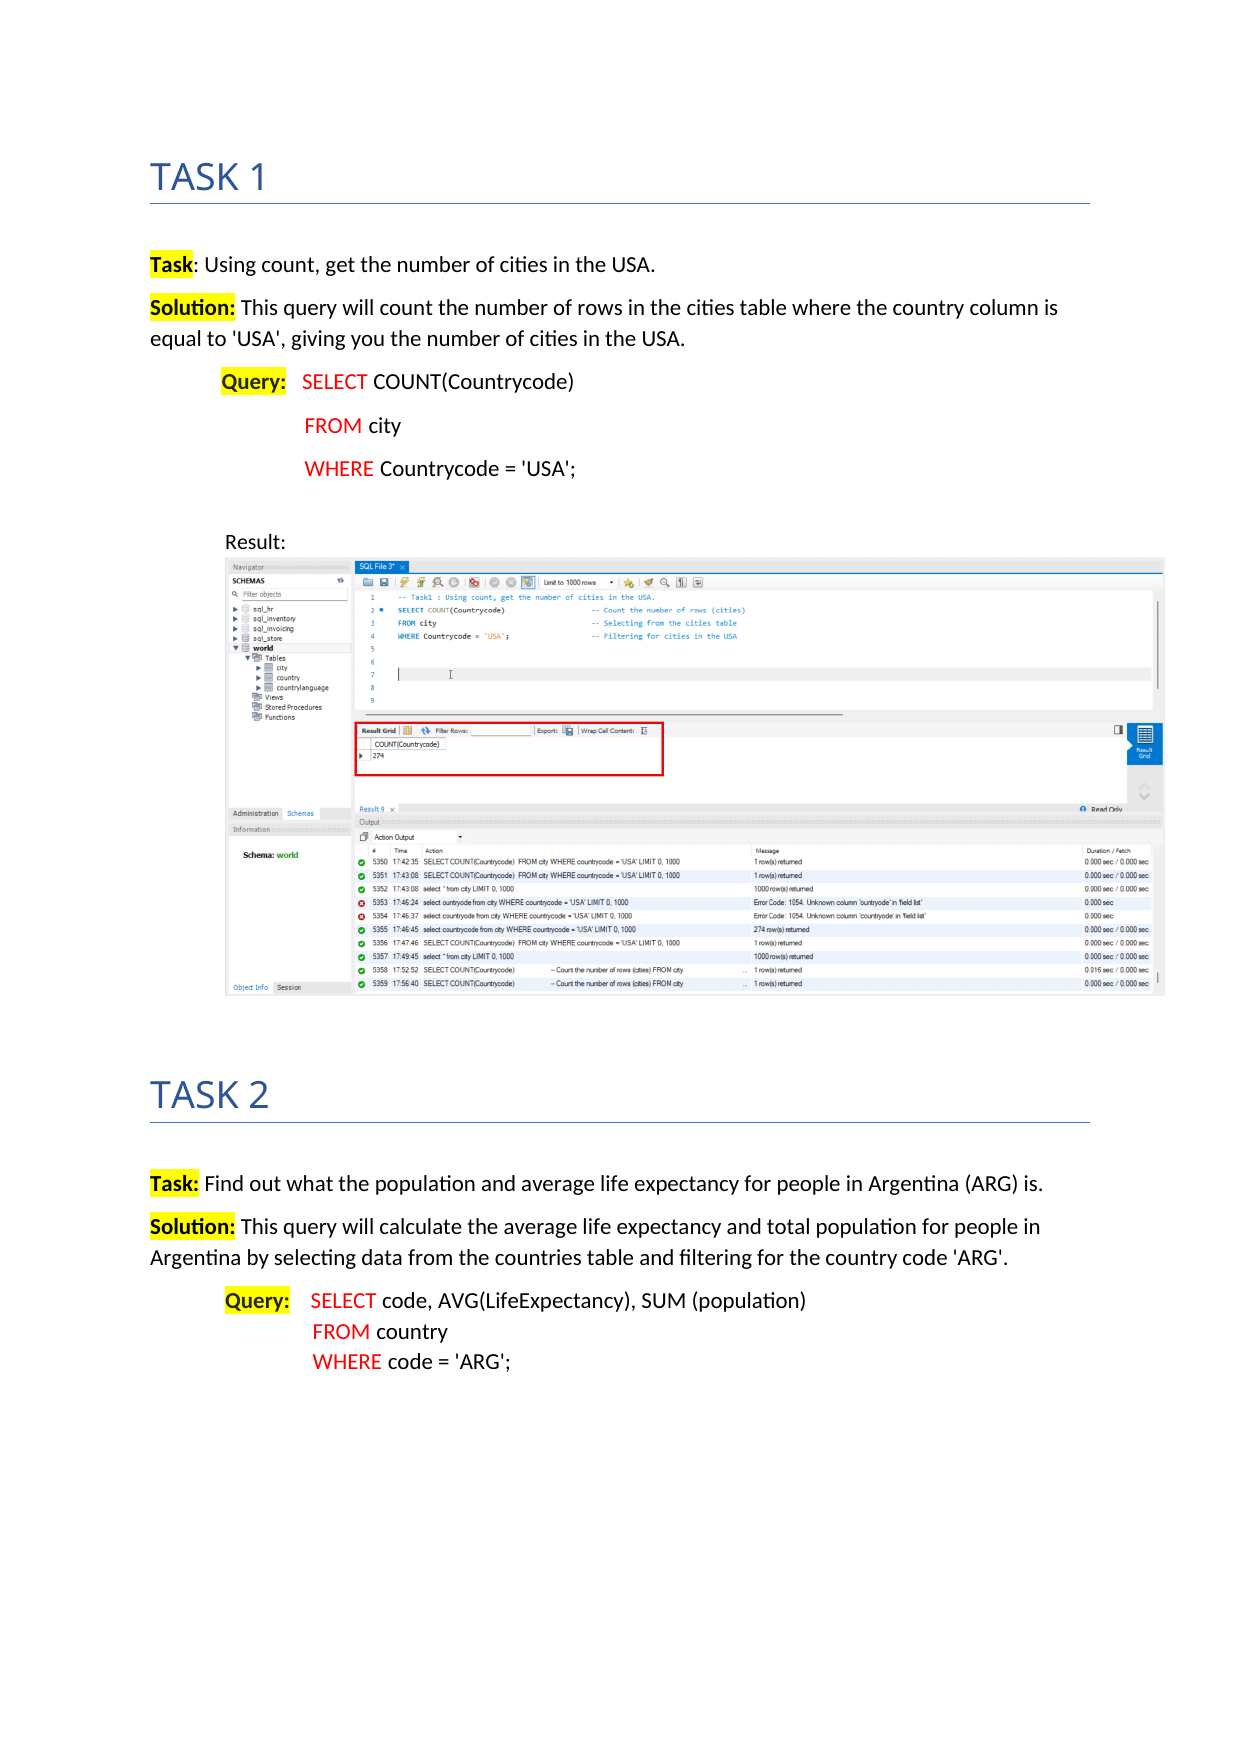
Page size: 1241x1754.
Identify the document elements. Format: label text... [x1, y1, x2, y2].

text Solution: This query will calculate the average life expectancy and total population for people in Argentina by selecting data from the countries table and filtering for the country code 'ARG'. [150, 1212, 1090, 1271]
text FROM city [150, 411, 1090, 439]
text Task: Find out what the population and average life expectancy for people in Argentina (ARG) is. [199, 1169, 1090, 1197]
subtitle TASK 1 [150, 150, 1090, 203]
text WHERE Countrycode = 'USA'; [150, 454, 1090, 482]
list Result: [225, 528, 1090, 555]
subtitle TASK 2 [150, 1069, 1090, 1122]
list WHERE code = 'ARG'; [225, 1347, 1090, 1376]
picture [225, 557, 1166, 996]
list FROM country [225, 1317, 1090, 1345]
list Query: SELECT code, AVG(LifeExpectancy), SUM (population) [290, 1286, 1090, 1314]
text Query: SELECT COUNT(Countrycode) [286, 367, 1090, 395]
text Task: Using count, get the number of cities in the USA. [193, 250, 1090, 278]
text Solution: This query will count the number of rows in the cities table where the country column is equal to 'USA', giving you the number of cities in the USA. [150, 293, 1090, 352]
